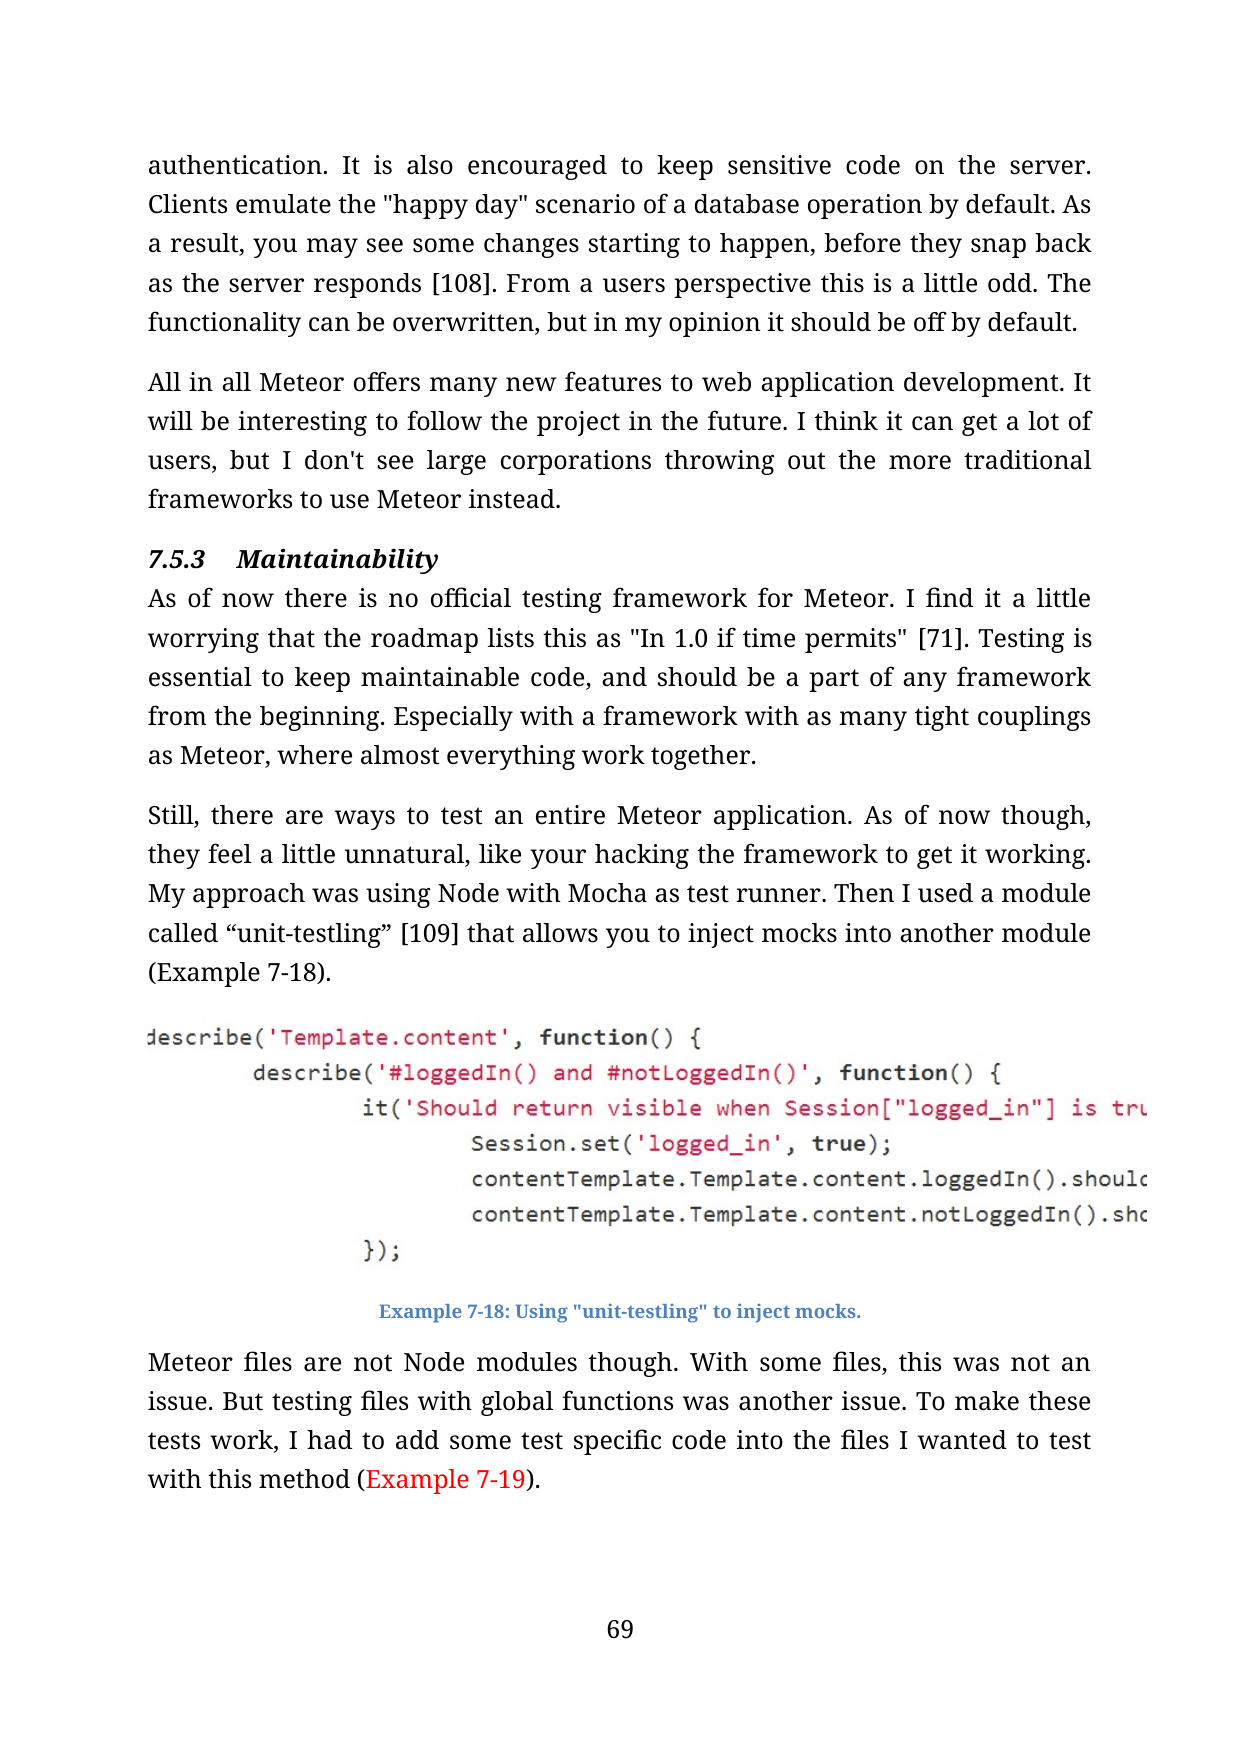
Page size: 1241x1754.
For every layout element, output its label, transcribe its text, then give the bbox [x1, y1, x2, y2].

text Meteor files are not Node modules though. With some files, this was not an issue. But testing files with global functions was another issue. To make these tests work, I had to add some test specific code into the files I wanted to test with this method (Example 7-19). [148, 1344, 1092, 1496]
text As of now there is no official testing framework for Meteor. I find it a little worrying that the roadmap lists this as "In 1.0 if time permits" [71]. Testing is essential to keep maintainable code, and should be a part of any framework from the beginning. Especially with a framework with as many tight couplings as Meteor, where almost everything work together. [148, 581, 1092, 772]
text All in all Meteor offers many new features to web application development. It will be interesting to follow the project in the future. I think it can get a lot of users, but I don't see large corporations throwing out the more traditional frameworks to use Meteor instead. [148, 364, 1092, 516]
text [148, 148, 1092, 338]
picture [147, 1014, 1147, 1273]
text Still, there are ways to test an entire Meteor application. As of now though, they feel a little unnatural, like your hacking the framework to get it working. My approach was using Node with Mocha as test runner. Then I used a module called “unit-testling” [109] that allows you to inject mocks into another module (Example 7-18). [148, 798, 1092, 988]
subtitle Maintainability [148, 542, 1092, 576]
